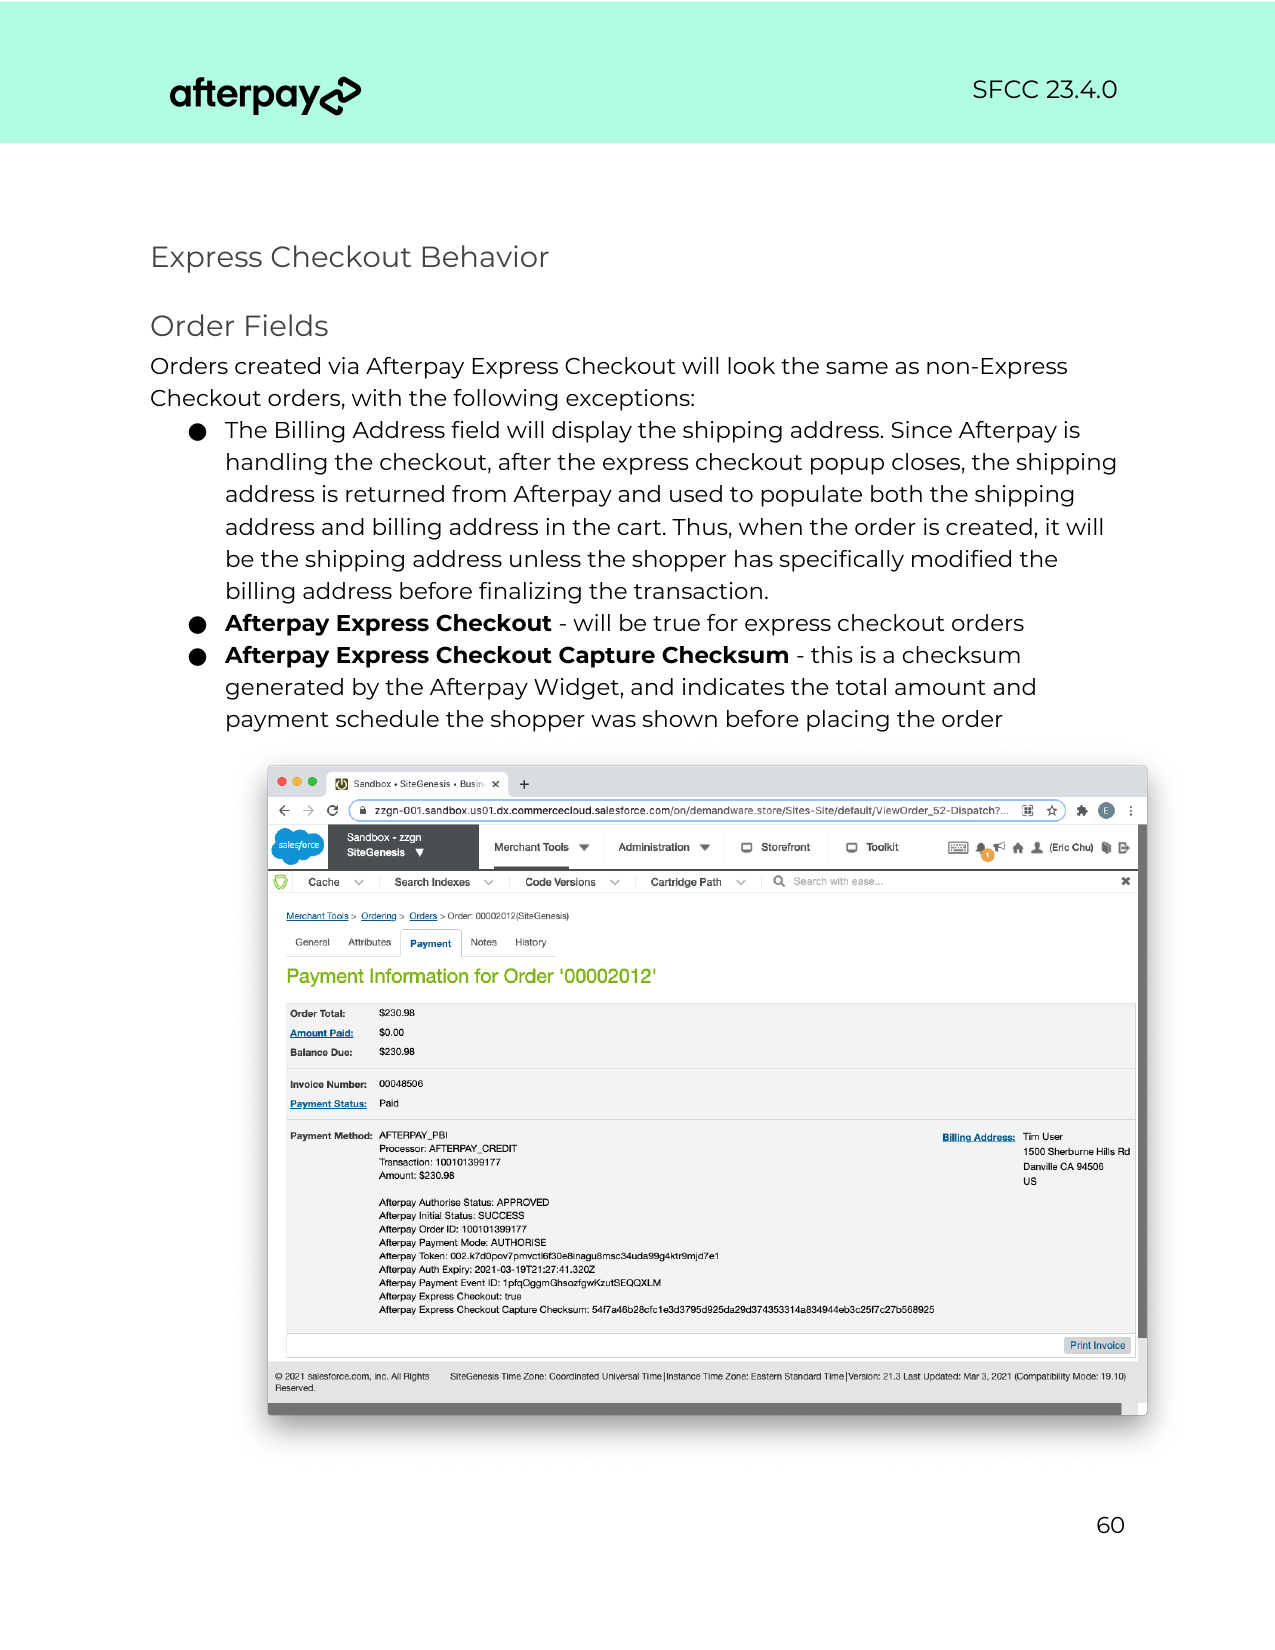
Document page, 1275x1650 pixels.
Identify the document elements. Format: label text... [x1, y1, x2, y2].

list Afterpay Express Checkout - will be true for express checkout orders [187, 609, 1125, 637]
picture [225, 737, 1189, 1470]
list The Billing Address field will display the shipping address. Since Afterpay is handling the checkout, after the express checkout popup closes, the shipping address is returned from Afterpay and used to populate both the shipping address and billing address in the cart. Thus, when the order is created, it will be the shipping address unless the shopper has specifically modified the billing address before finalizing the transaction. [187, 416, 1125, 605]
text Orders created via Afterpay Express Checkout will look the same as non-Express Checkout orders, with the following exceptions: [150, 352, 1125, 412]
subtitle Express Checkout Behavior [150, 239, 1125, 275]
picture [134, 48, 397, 144]
subtitle Order Fields [150, 308, 1125, 344]
